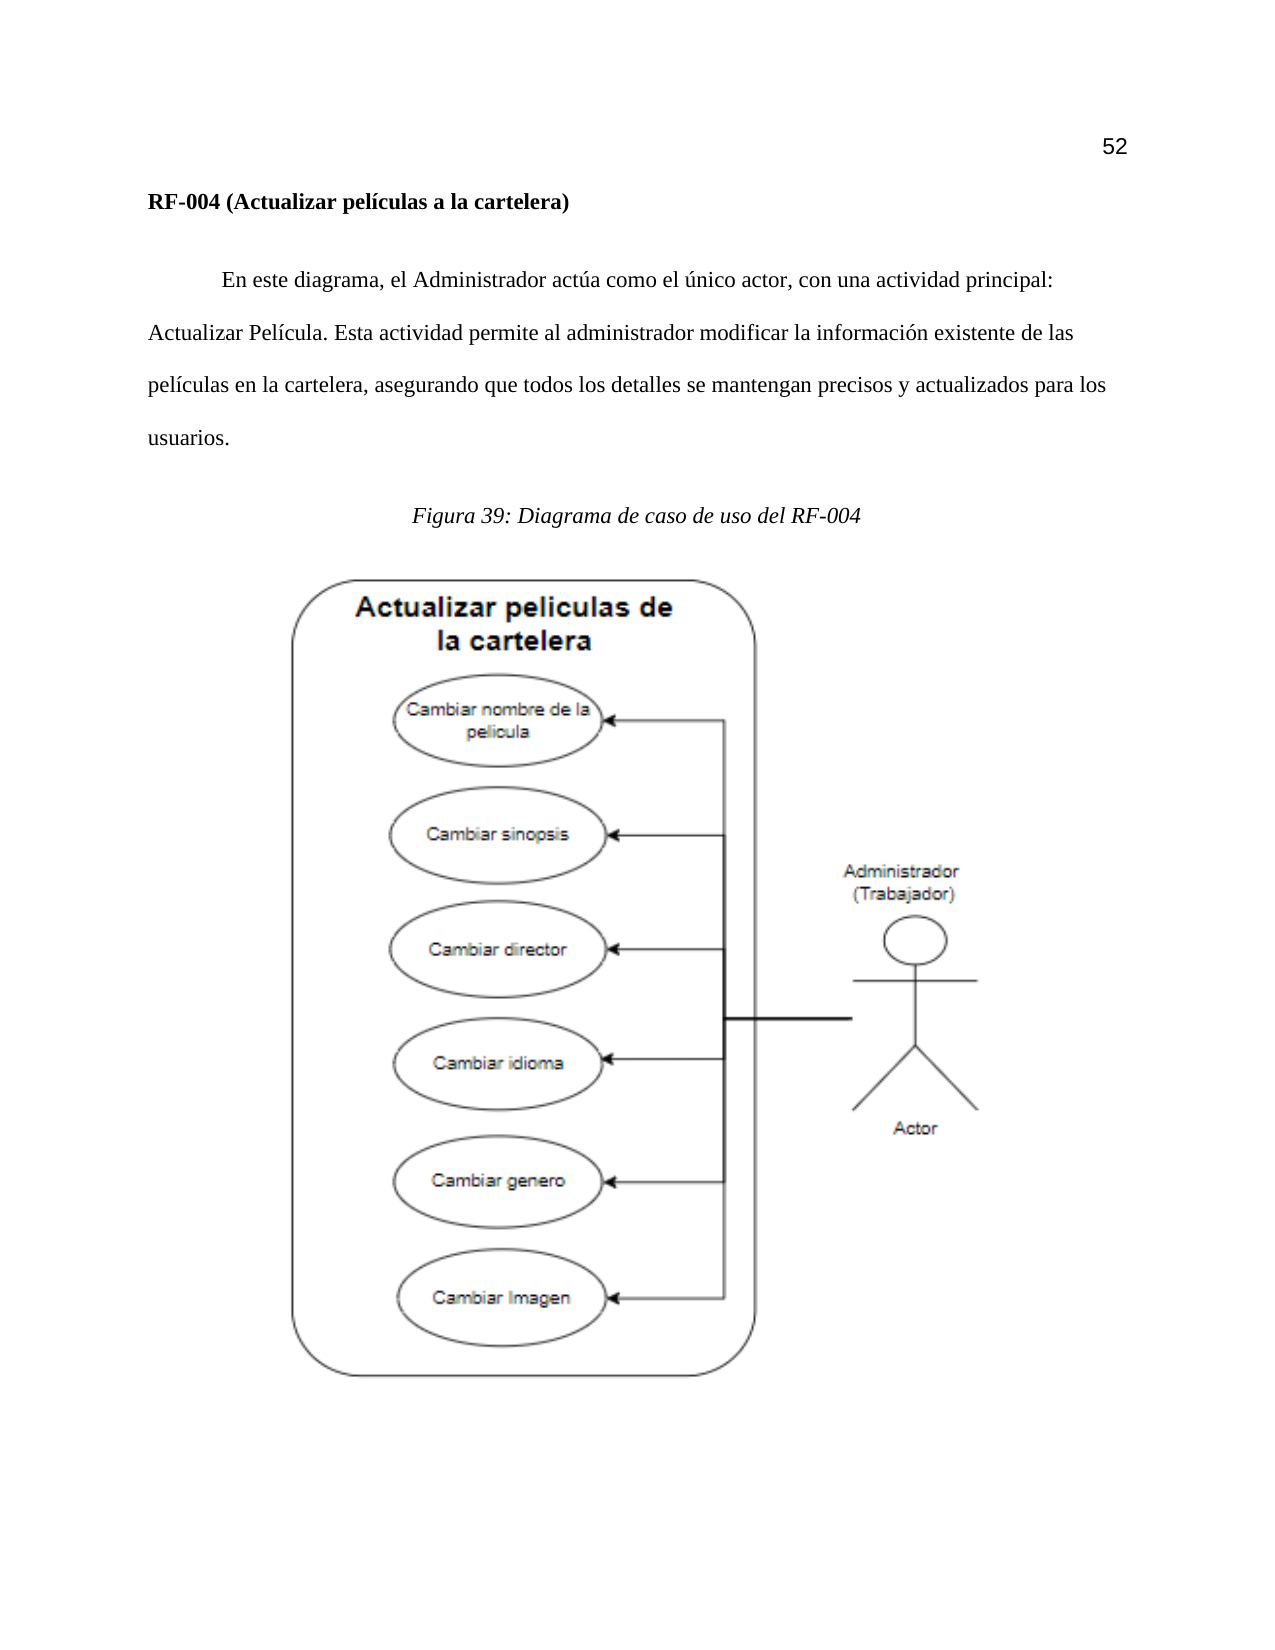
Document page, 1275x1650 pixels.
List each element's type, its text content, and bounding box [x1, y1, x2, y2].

text RF-004 (Actualizar películas a la cartelera) [148, 188, 1127, 214]
picture [255, 553, 1020, 1403]
text En este diagrama, el Administrador actúa como el único actor, con una actividad principal: Actualizar Película. Esta actividad permite al administrador modificar la información existente de las películas en la cartelera, asegurando que todos los detalles se mantengan precisos y actualizados para los usuarios. [148, 266, 1127, 450]
